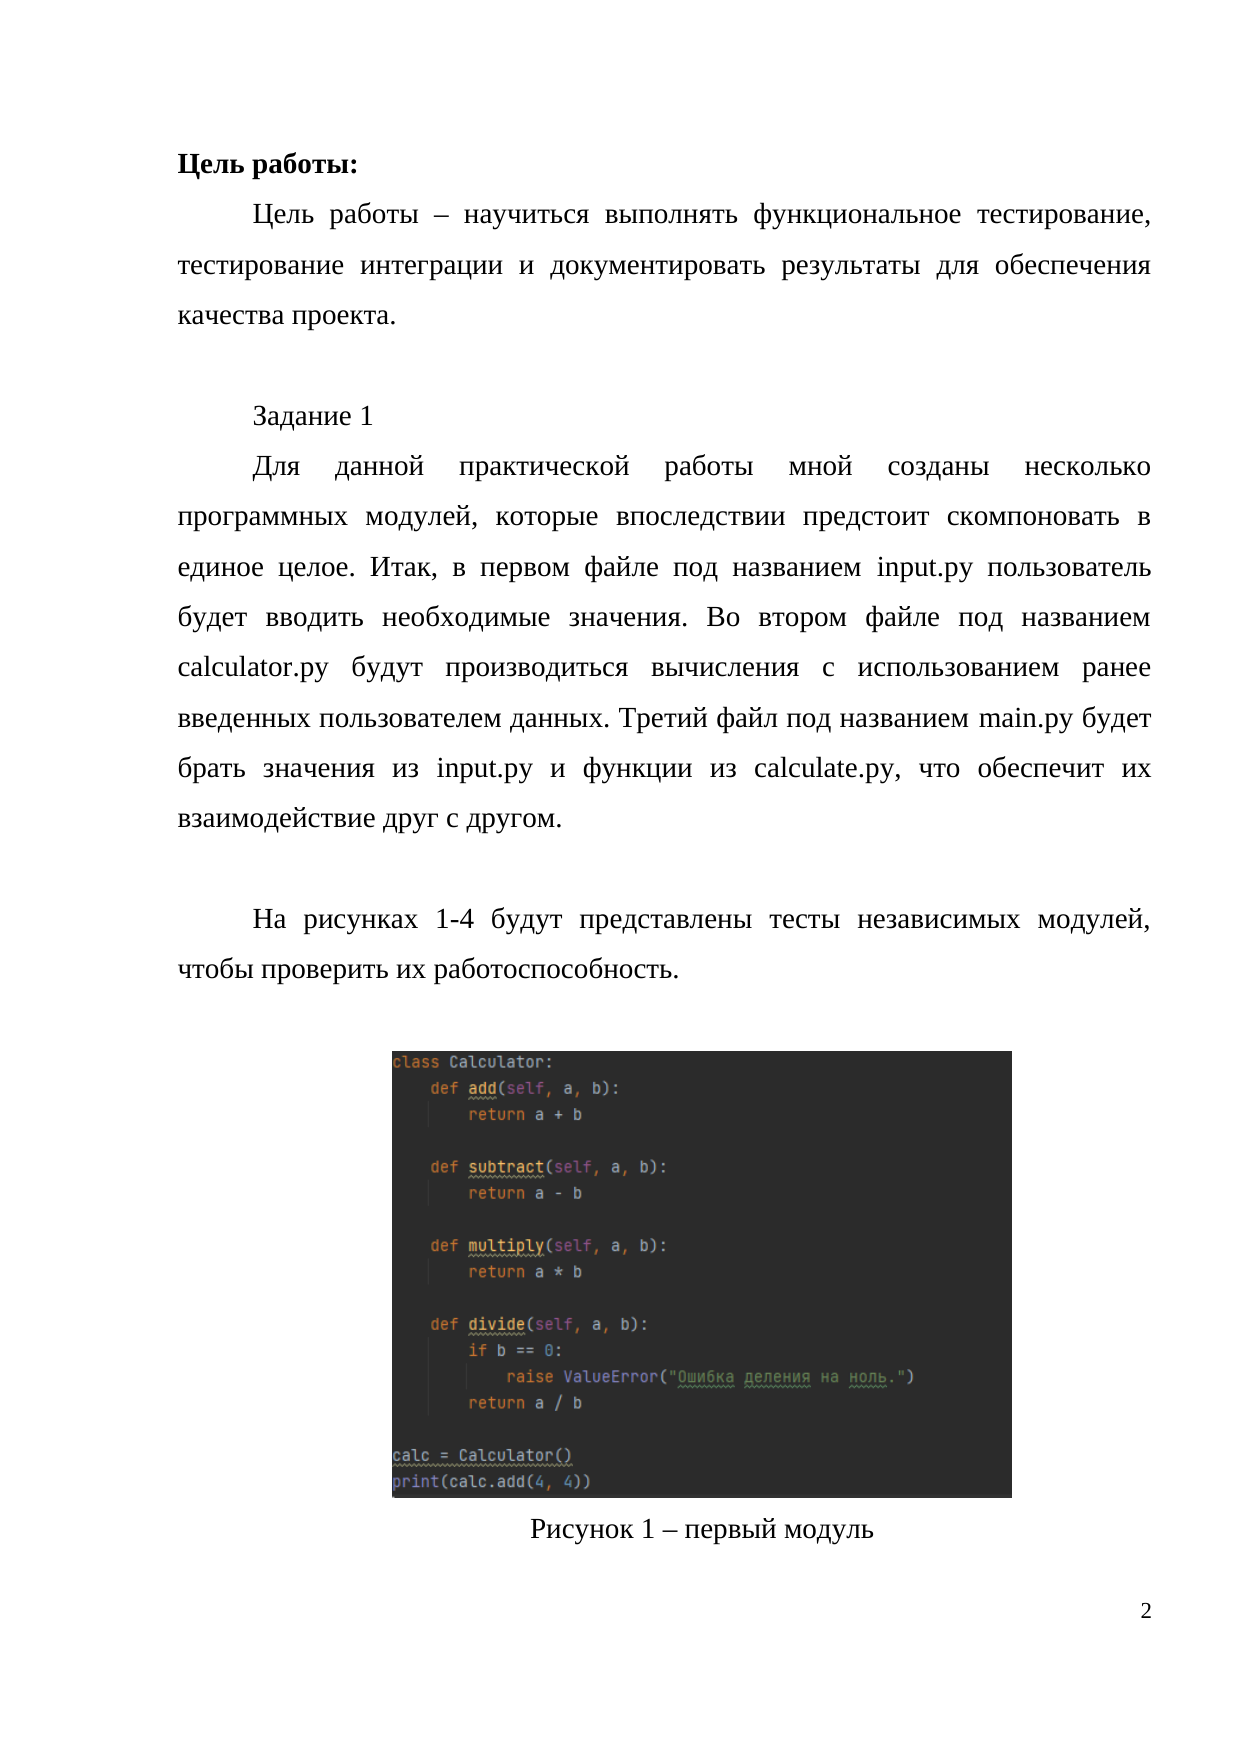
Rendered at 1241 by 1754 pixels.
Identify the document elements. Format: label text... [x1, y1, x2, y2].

text На рисунках 1-4 будут представлены тесты независимых модулей, чтобы проверить их работоспособность. [177, 901, 1152, 985]
text Рисунок 1 – первый модуль [177, 1511, 1152, 1545]
text Для данной практической работы мной созданы несколько программных модулей, которые впоследствии предстоит скомпоновать в единое целое. Итак, в первом файле под названием input.py пользователь будет вводить необходимые значения. Во втором файле под названием calculator.py будут производиться вычисления с использованием ранее введенных пользователем данных. Третий файл под названием main.py будет брать значения из input.py и функции из calculate.py, что обеспечит их взаимодействие друг с другом. [177, 448, 1152, 834]
text Цель работы: [177, 146, 1152, 180]
picture [392, 1051, 1012, 1498]
text Задание 1 [177, 398, 1152, 431]
text Цель работы – научиться выполнять функциональное тестирование, тестирование интеграции и документировать результаты для обеспечения качества проекта. [177, 197, 1152, 331]
